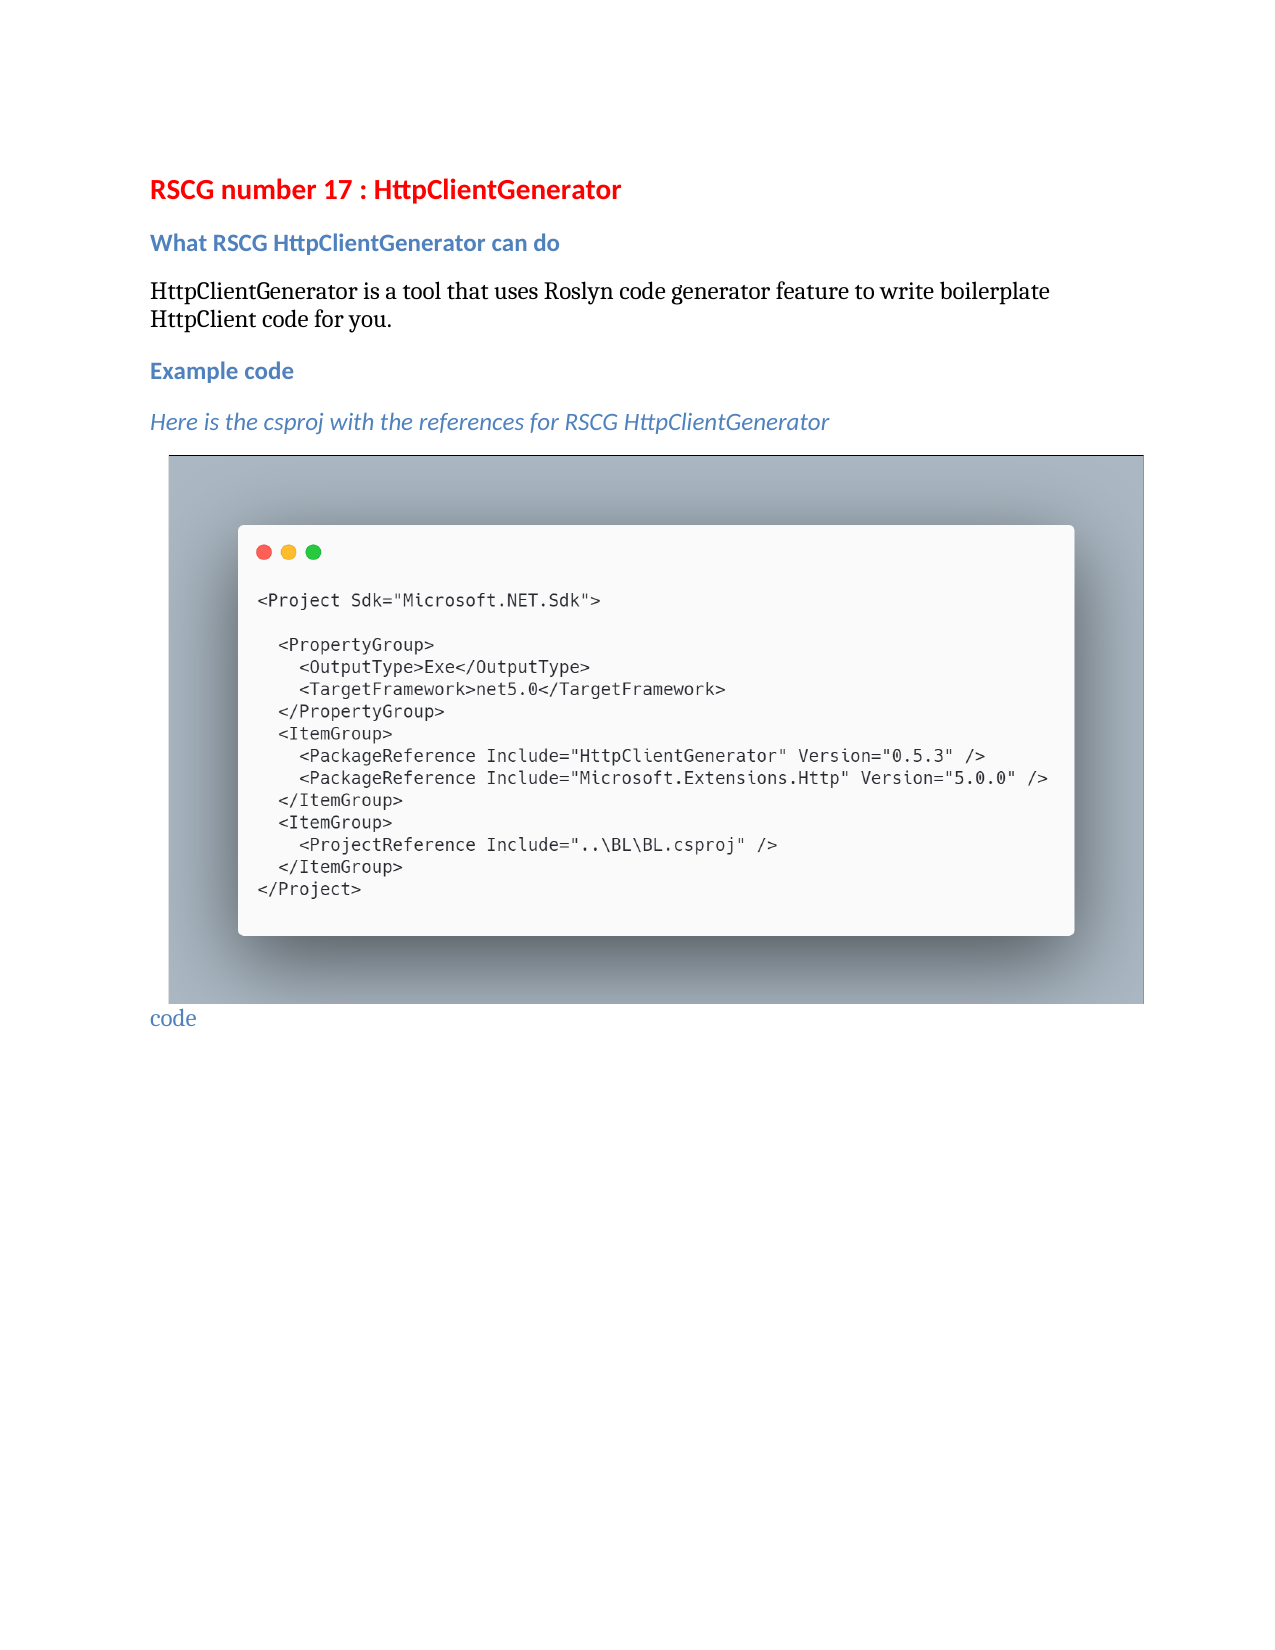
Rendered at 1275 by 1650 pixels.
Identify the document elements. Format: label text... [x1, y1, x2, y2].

subtitle Example code [150, 355, 1125, 385]
subtitle Here is the csproj with the references for RSCG HttpClientGenerator [150, 406, 1125, 437]
text HttpClientGenerator is a tool that uses Roslyn code generator feature to write boilerplate HttpClient code for you. [150, 277, 1125, 334]
subtitle What RSCG HttpClientGenerator can do [150, 227, 1125, 258]
picture [168, 455, 1144, 1004]
subtitle RSCG number 17 : HttpClientGenerator [150, 171, 1125, 206]
